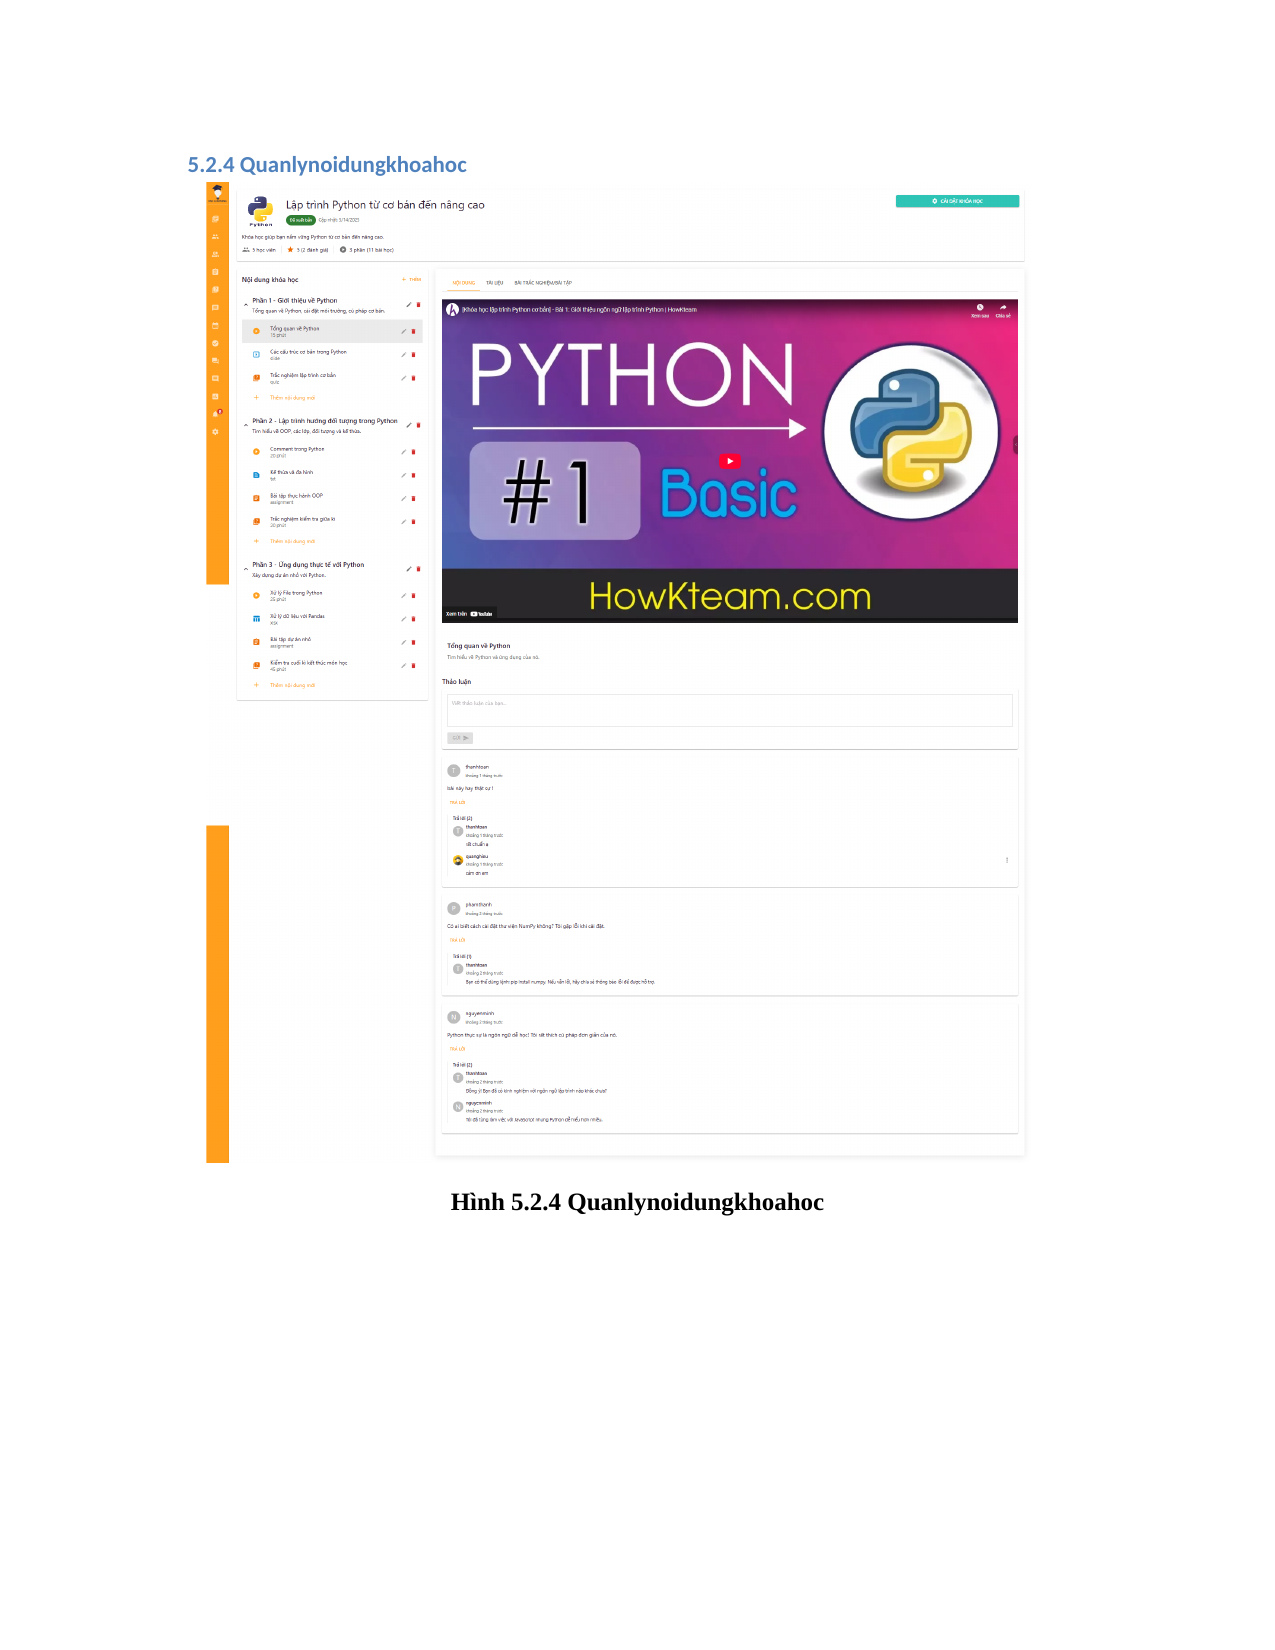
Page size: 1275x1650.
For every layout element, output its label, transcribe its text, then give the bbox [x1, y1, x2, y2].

subtitle 5.2.4 Quanlynoidungkhoahoc [187, 150, 1087, 178]
text Hình 5.2.4 Quanlynoidungkhoahoc [187, 1187, 1087, 1216]
picture [206, 182, 1032, 1163]
